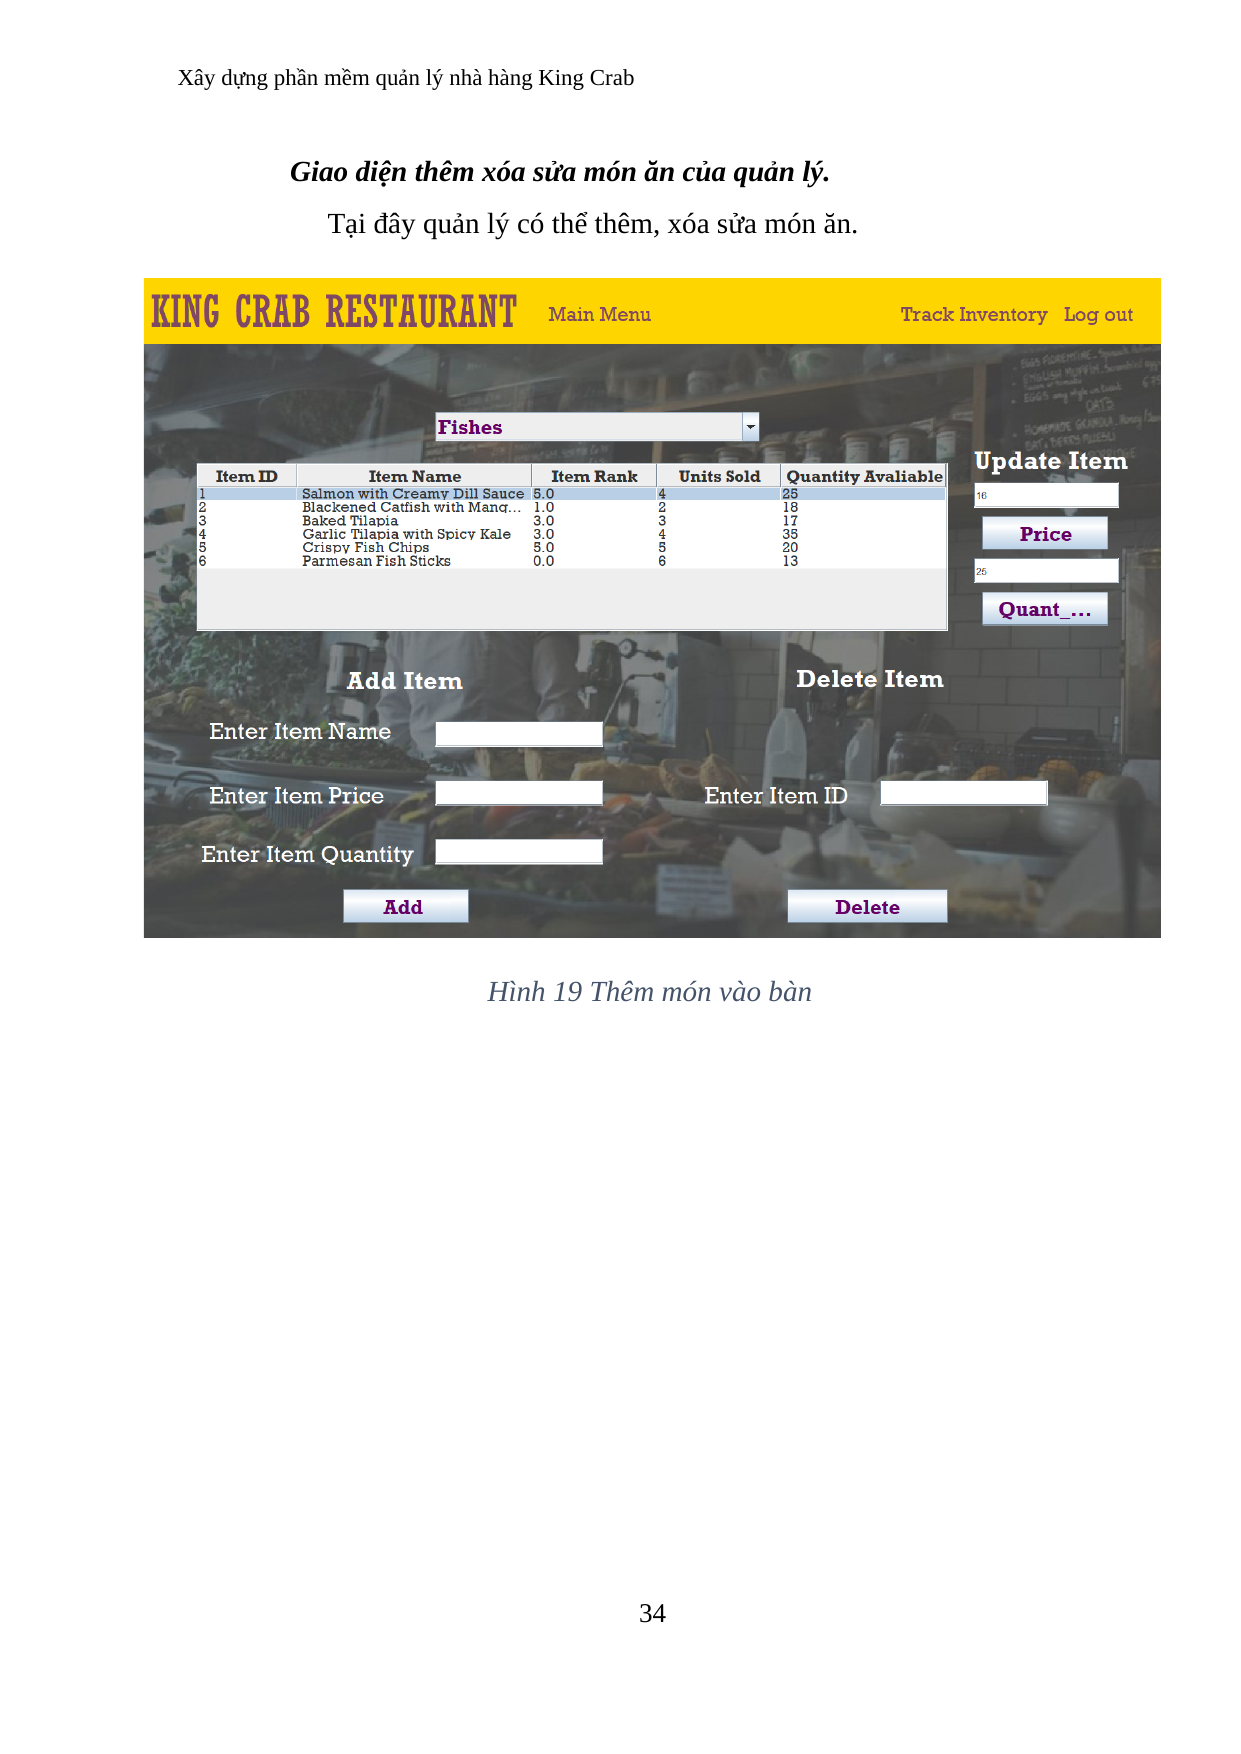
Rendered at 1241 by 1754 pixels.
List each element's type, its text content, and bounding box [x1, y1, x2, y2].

text Hình 19 Thêm món vào bàn [302, 974, 998, 1007]
subtitle Giao diện thêm xóa sửa món ăn của quản lý. [290, 154, 1161, 188]
picture [143, 278, 1161, 938]
text Tại đây quản lý có thể thêm, xóa sửa món ăn. [252, 206, 1100, 240]
